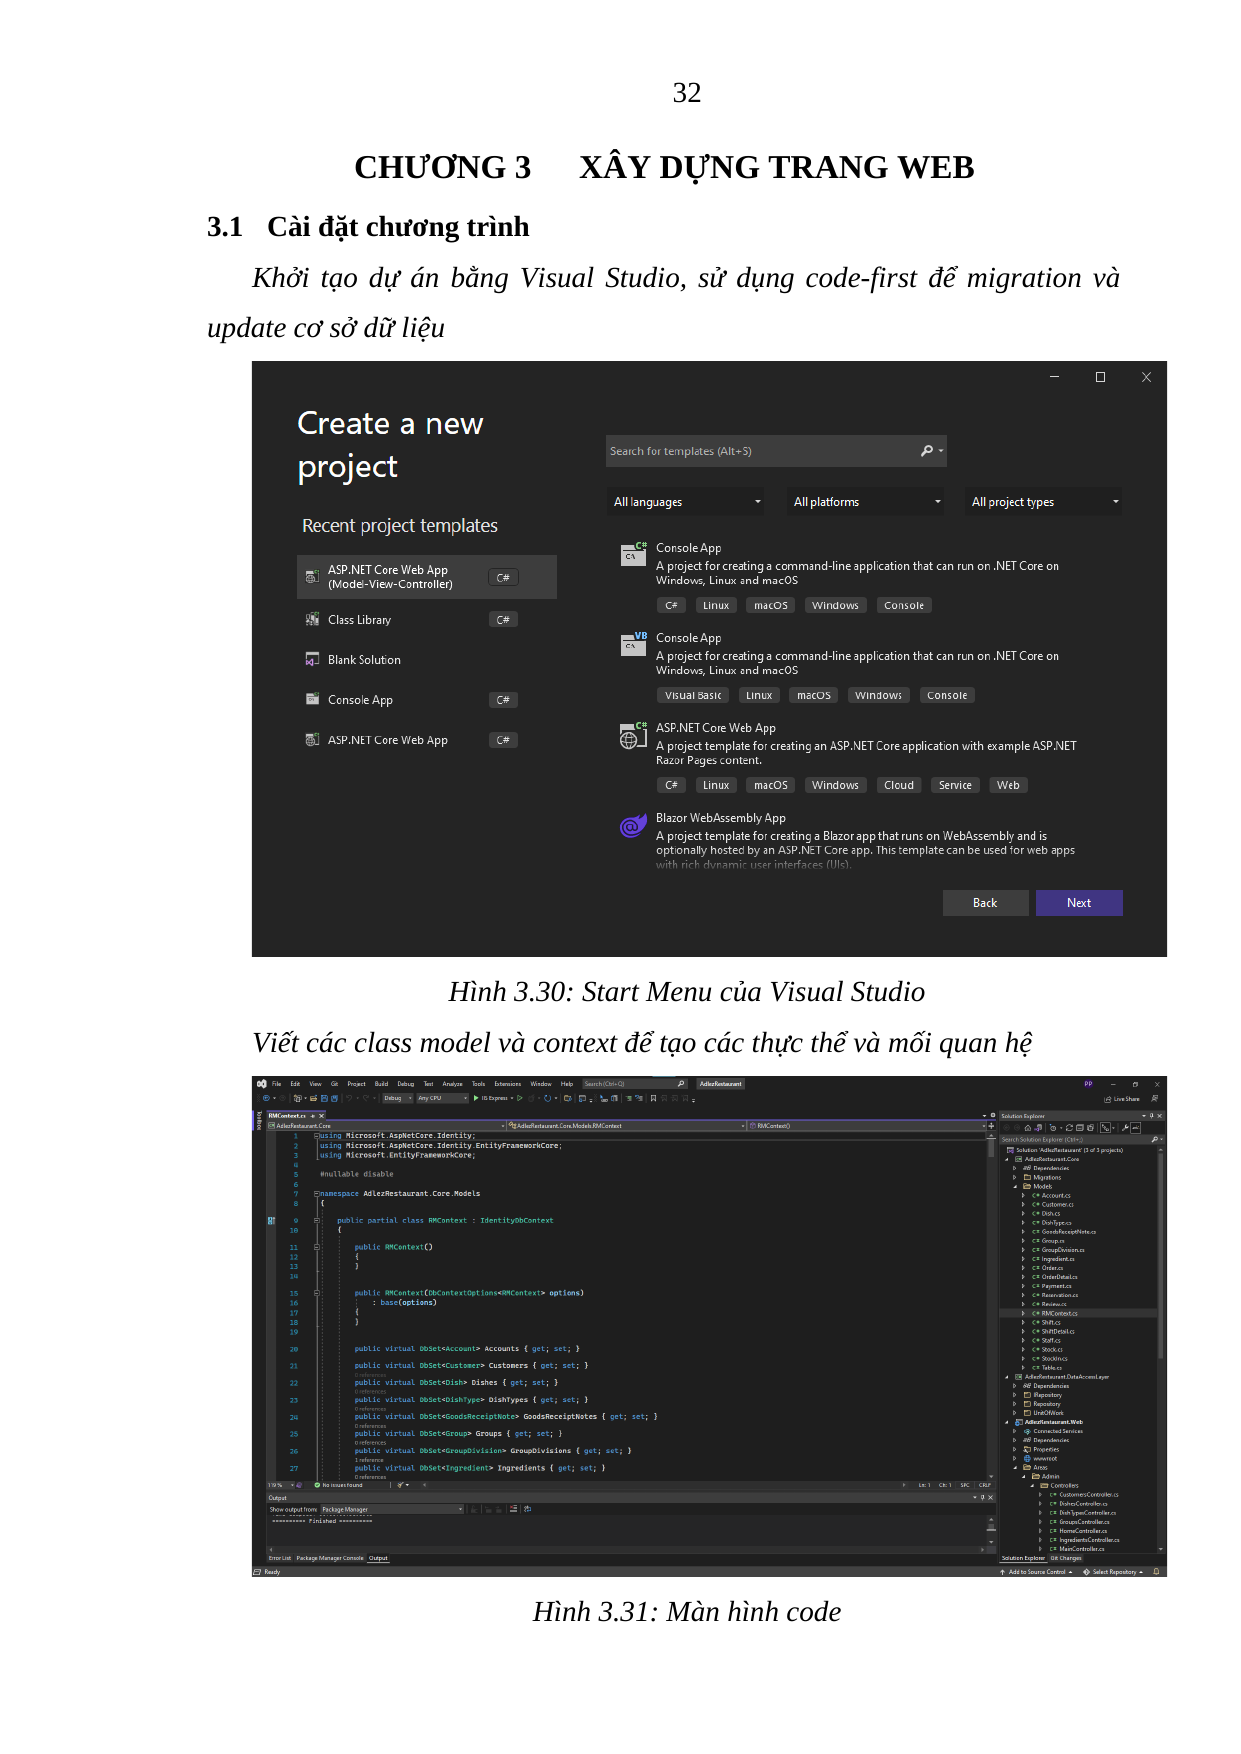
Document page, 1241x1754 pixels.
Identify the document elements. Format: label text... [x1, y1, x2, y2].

text Viết các class model và context để tạo các thực thể và mối quan hệ [207, 1025, 1122, 1059]
picture [251, 361, 1168, 957]
text Khởi tạo dự án bằng Visual Studio, sử dụng code-first để migration và update cơ sở dữ liệu [207, 260, 1122, 344]
picture [251, 1076, 1168, 1577]
subtitle Cài đặt chương trình [207, 209, 1122, 243]
subtitle XÂY DỰNG TRANG WEB [207, 148, 1122, 186]
